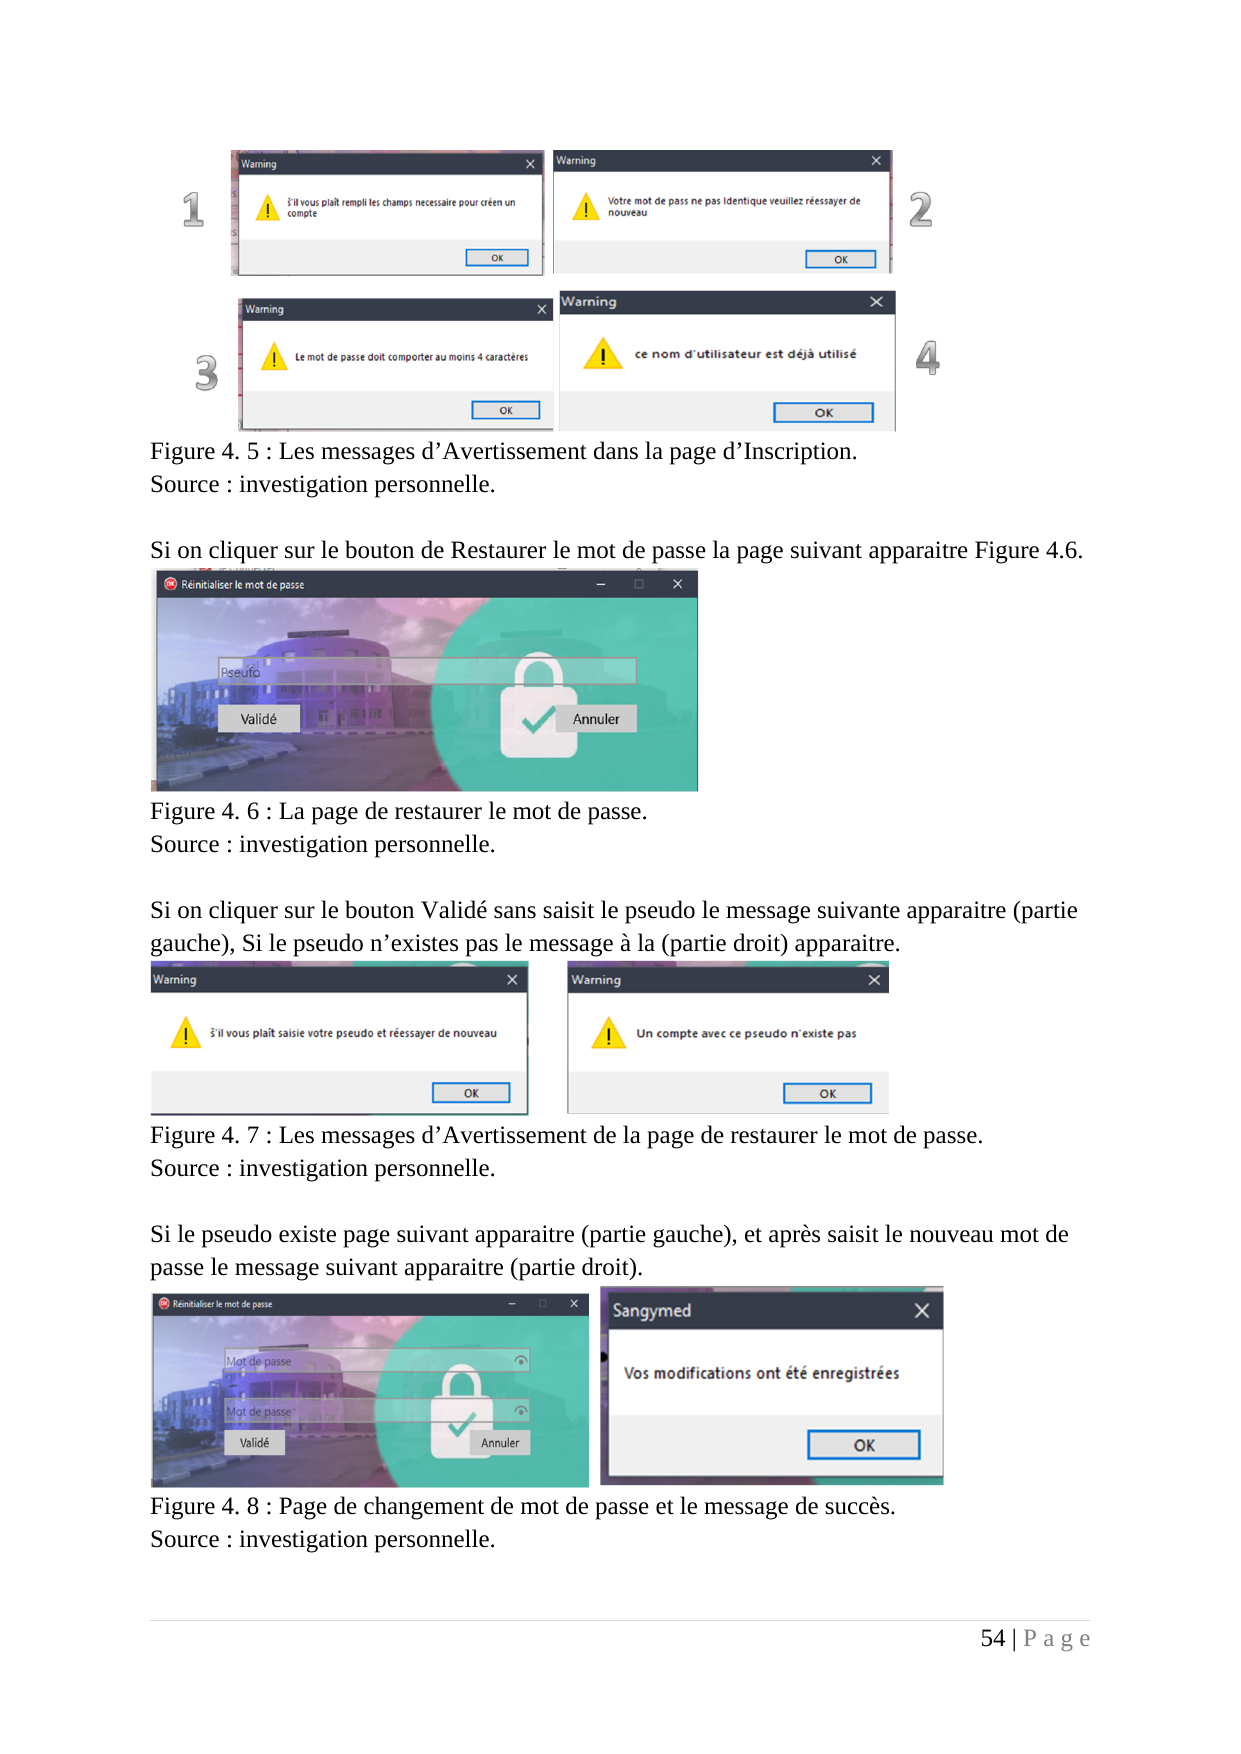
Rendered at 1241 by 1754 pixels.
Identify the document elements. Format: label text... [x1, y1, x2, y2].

picture [150, 567, 699, 792]
text Source : investigation personnelle. [150, 469, 1090, 498]
text Si on cliquer sur le bouton Validé sans saisit le pseudo le message suivante apparaitre (partie gauche), Si le pseudo n’existes pas le message à la (partie droit) apparaitre. [150, 895, 1090, 957]
picture [150, 1285, 944, 1488]
picture [150, 150, 970, 432]
picture [150, 960, 889, 1116]
text Source : investigation personnelle. [150, 1524, 1090, 1553]
text Si on cliquer sur le bouton de Restaurer le mot de passe la page suivant apparaitre Figure 4.6. [150, 535, 1090, 564]
text Source : investigation personnelle. [150, 829, 1090, 857]
text Source : investigation personnelle. [150, 1153, 1090, 1182]
text Si le pseudo existe page suivant apparaitre (partie gauche), et après saisit le nouveau mot de passe le message suivant apparaitre (partie droit). [150, 1219, 1090, 1281]
